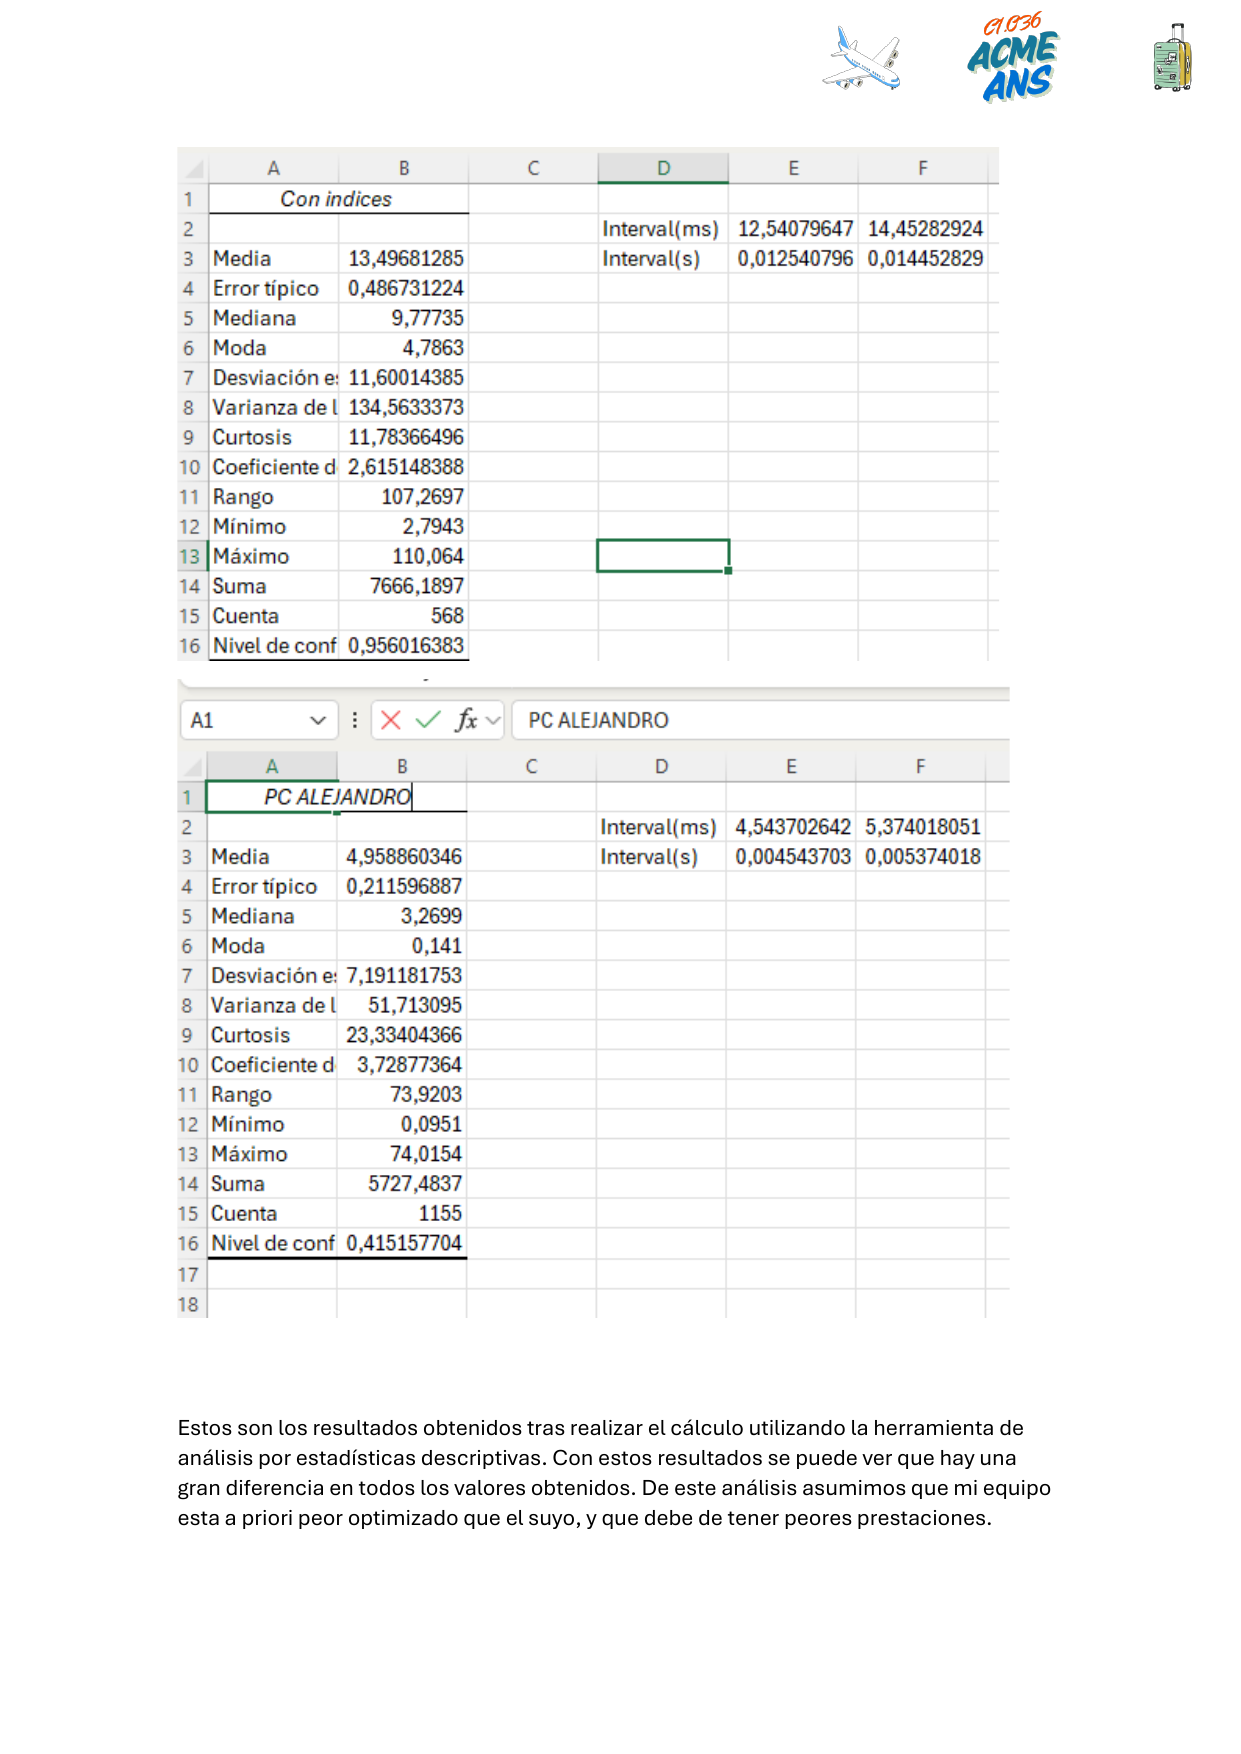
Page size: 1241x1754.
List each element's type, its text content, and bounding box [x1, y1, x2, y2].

picture [798, 7, 1237, 108]
picture [177, 679, 1010, 1318]
text Estos son los resultados obtenidos tras realizar el cálculo utilizando la herramienta de análisis por estadísticas descriptivas. Con estos resultados se puede ver que hay una gran diferencia en todos los valores obtenidos. De este análisis asumimos que mi equipo esta a priori peor optimizado que el suyo, y que debe de tener peores prestaciones. [177, 1414, 1063, 1532]
picture [177, 147, 1000, 661]
